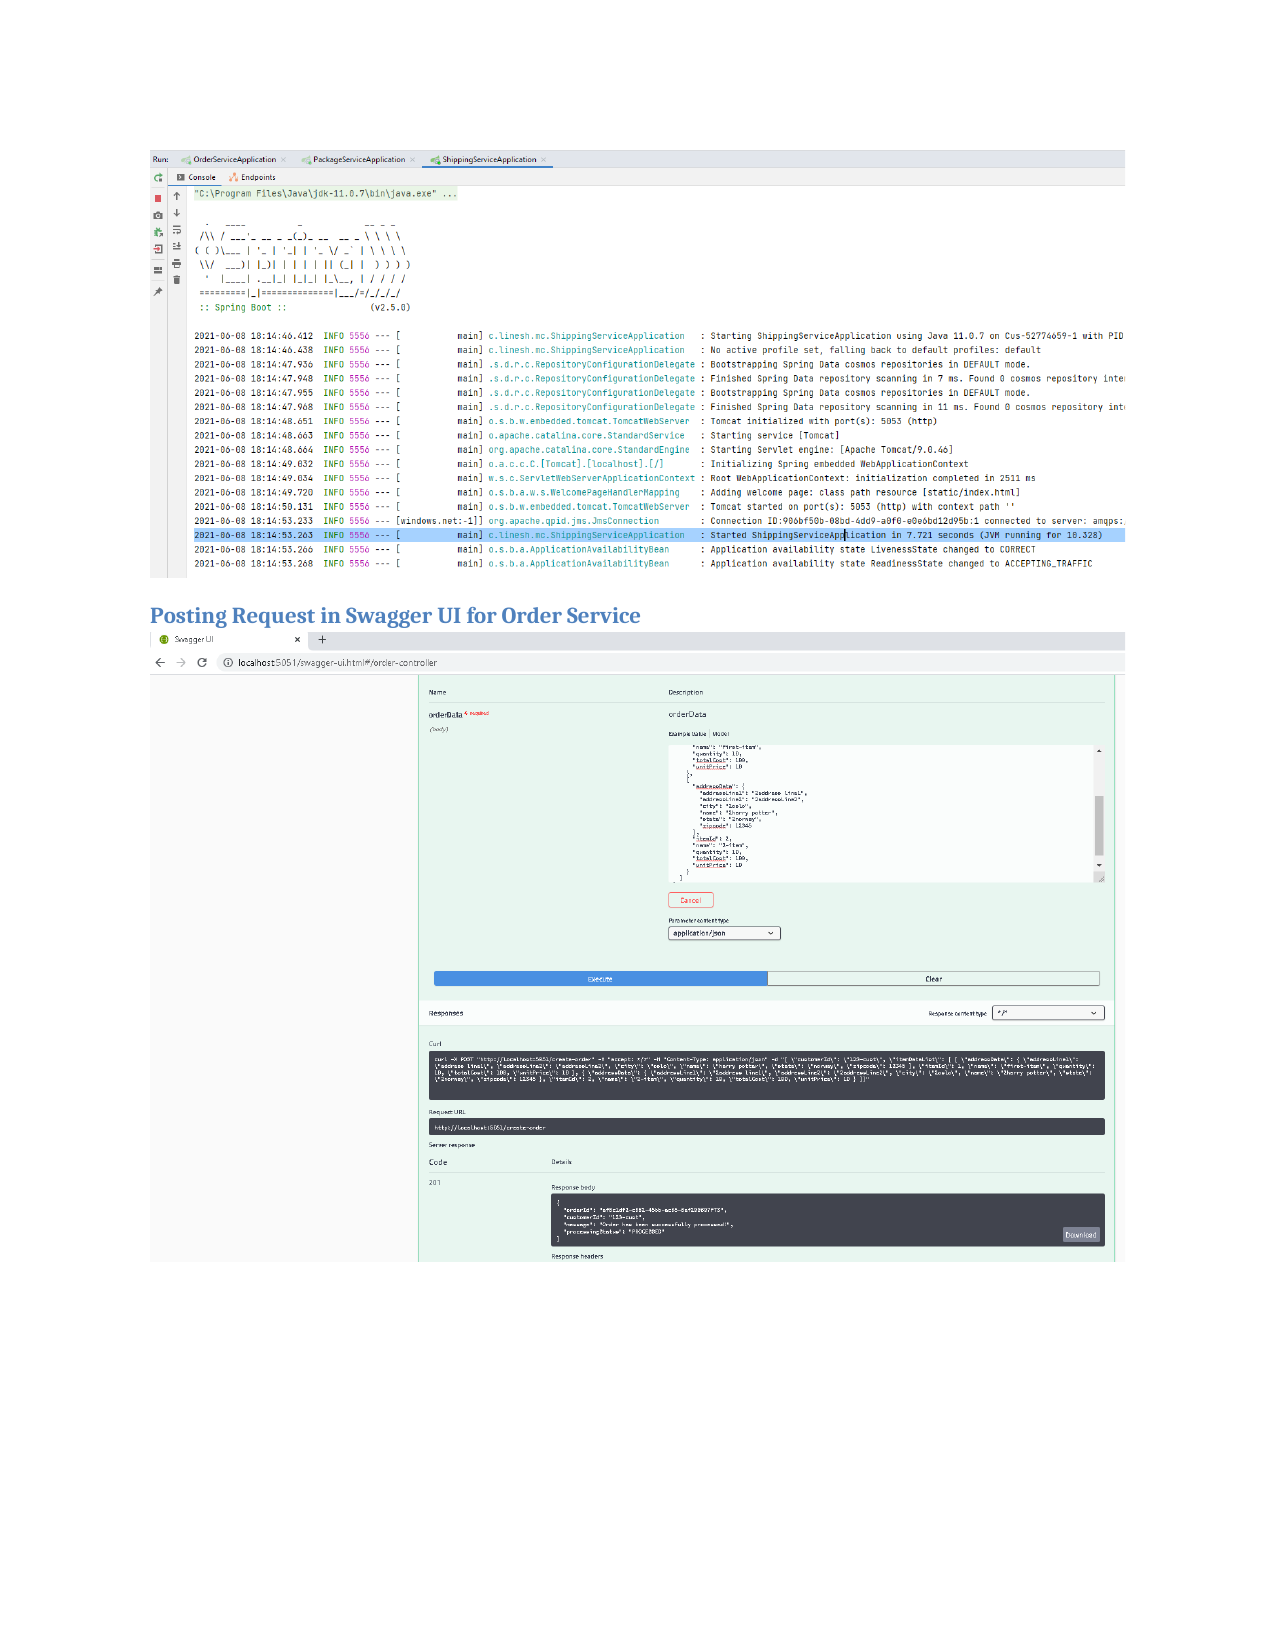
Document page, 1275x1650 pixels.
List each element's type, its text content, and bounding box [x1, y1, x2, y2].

picture [150, 632, 1125, 1262]
subtitle Posting Request in Swagger UI for Order Service [150, 602, 1125, 629]
picture [150, 150, 1125, 578]
